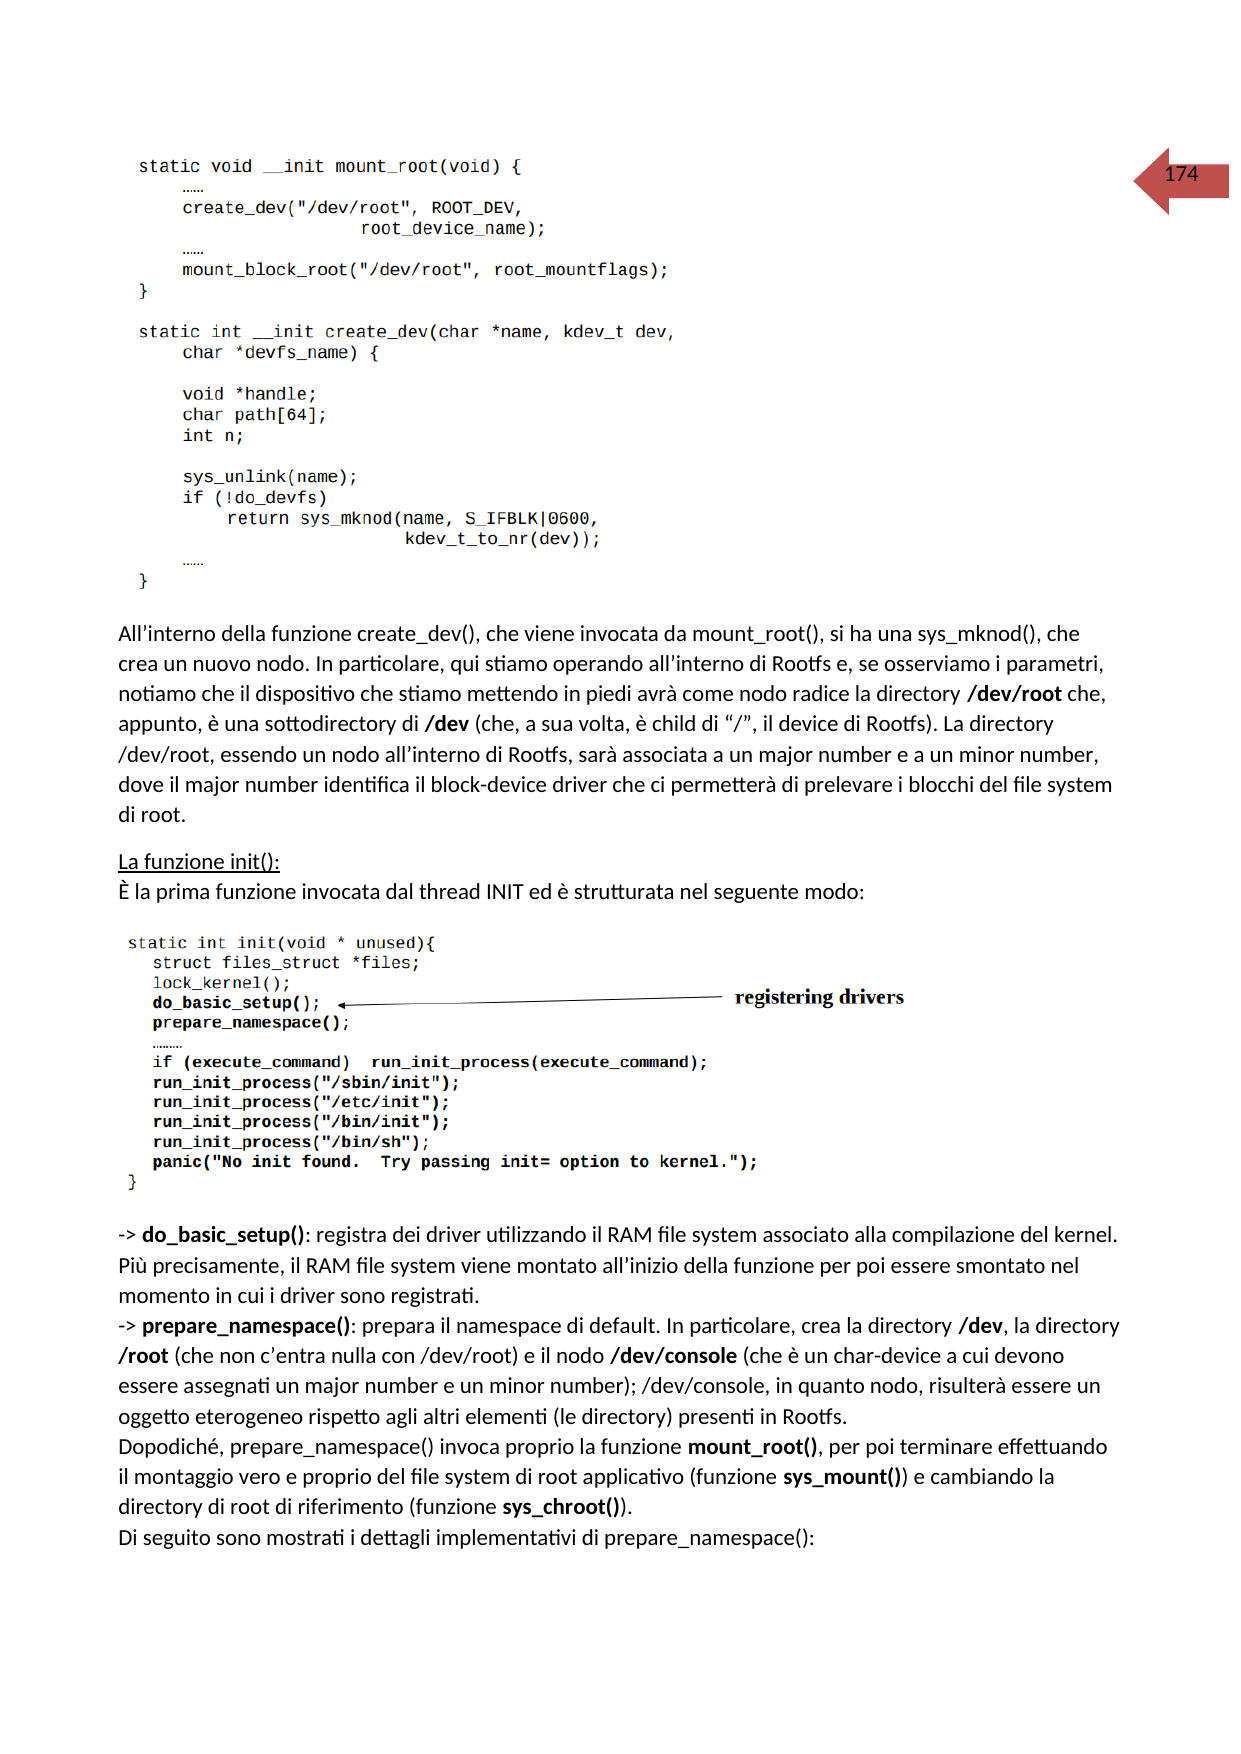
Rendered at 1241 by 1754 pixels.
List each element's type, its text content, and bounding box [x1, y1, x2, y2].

text La funzione init(): È la prima funzione invocata dal thread INIT ed è strutturata nel seguente modo: [118, 847, 1122, 905]
text All’interno della funzione create_dev(), che viene invocata da mount_root(), si ha una sys_mknod(), che crea un nuovo nodo. In particolare, qui stiamo operando all’interno di Rootfs e, se osserviamo i parametri, notiamo che il dispositivo che stiamo mettendo in piedi avrà come nodo radice la directory /dev/root che, appunto, è una sottodirectory di /dev (che, a sua volta, è child di “/”, il device di Rootfs). La directory /dev/root, essendo un nodo all’interno di Rootfs, sarà associata a un major number e a un minor number, dove il major number identifica il block-device driver che ci permetterà di prelevare i blocchi del file system di root. [118, 619, 1122, 828]
picture [118, 147, 684, 601]
picture [118, 924, 914, 1202]
text -> do_basic_setup(): registra dei driver utilizzando il RAM file system associato alla compilazione del kernel. Più precisamente, il RAM file system viene montato all’inizio della funzione per poi essere smontato nel momento in cui i driver sono registrati. -> prepare_namespace(): prepara il namespace di default. In particolare, crea la directory /dev, la directory /root (che non c’entra nulla con /dev/root) e il nodo /dev/console (che è un char-device a cui devono essere assegnati un major number e un minor number); /dev/console, in quanto nodo, risulterà essere un oggetto eterogeneo rispetto agli altri elementi (le directory) presenti in Rootfs. Dopodiché, prepare_namespace() invoca proprio la funzione mount_root(), per poi terminare effettuando il montaggio vero e proprio del file system di root applicativo (funzione sys_mount()) e cambiando la directory di root di riferimento (funzione sys_chroot()). Di seguito sono mostrati i dettagli implementativi di prepare_namespace(): [118, 1221, 1122, 1551]
